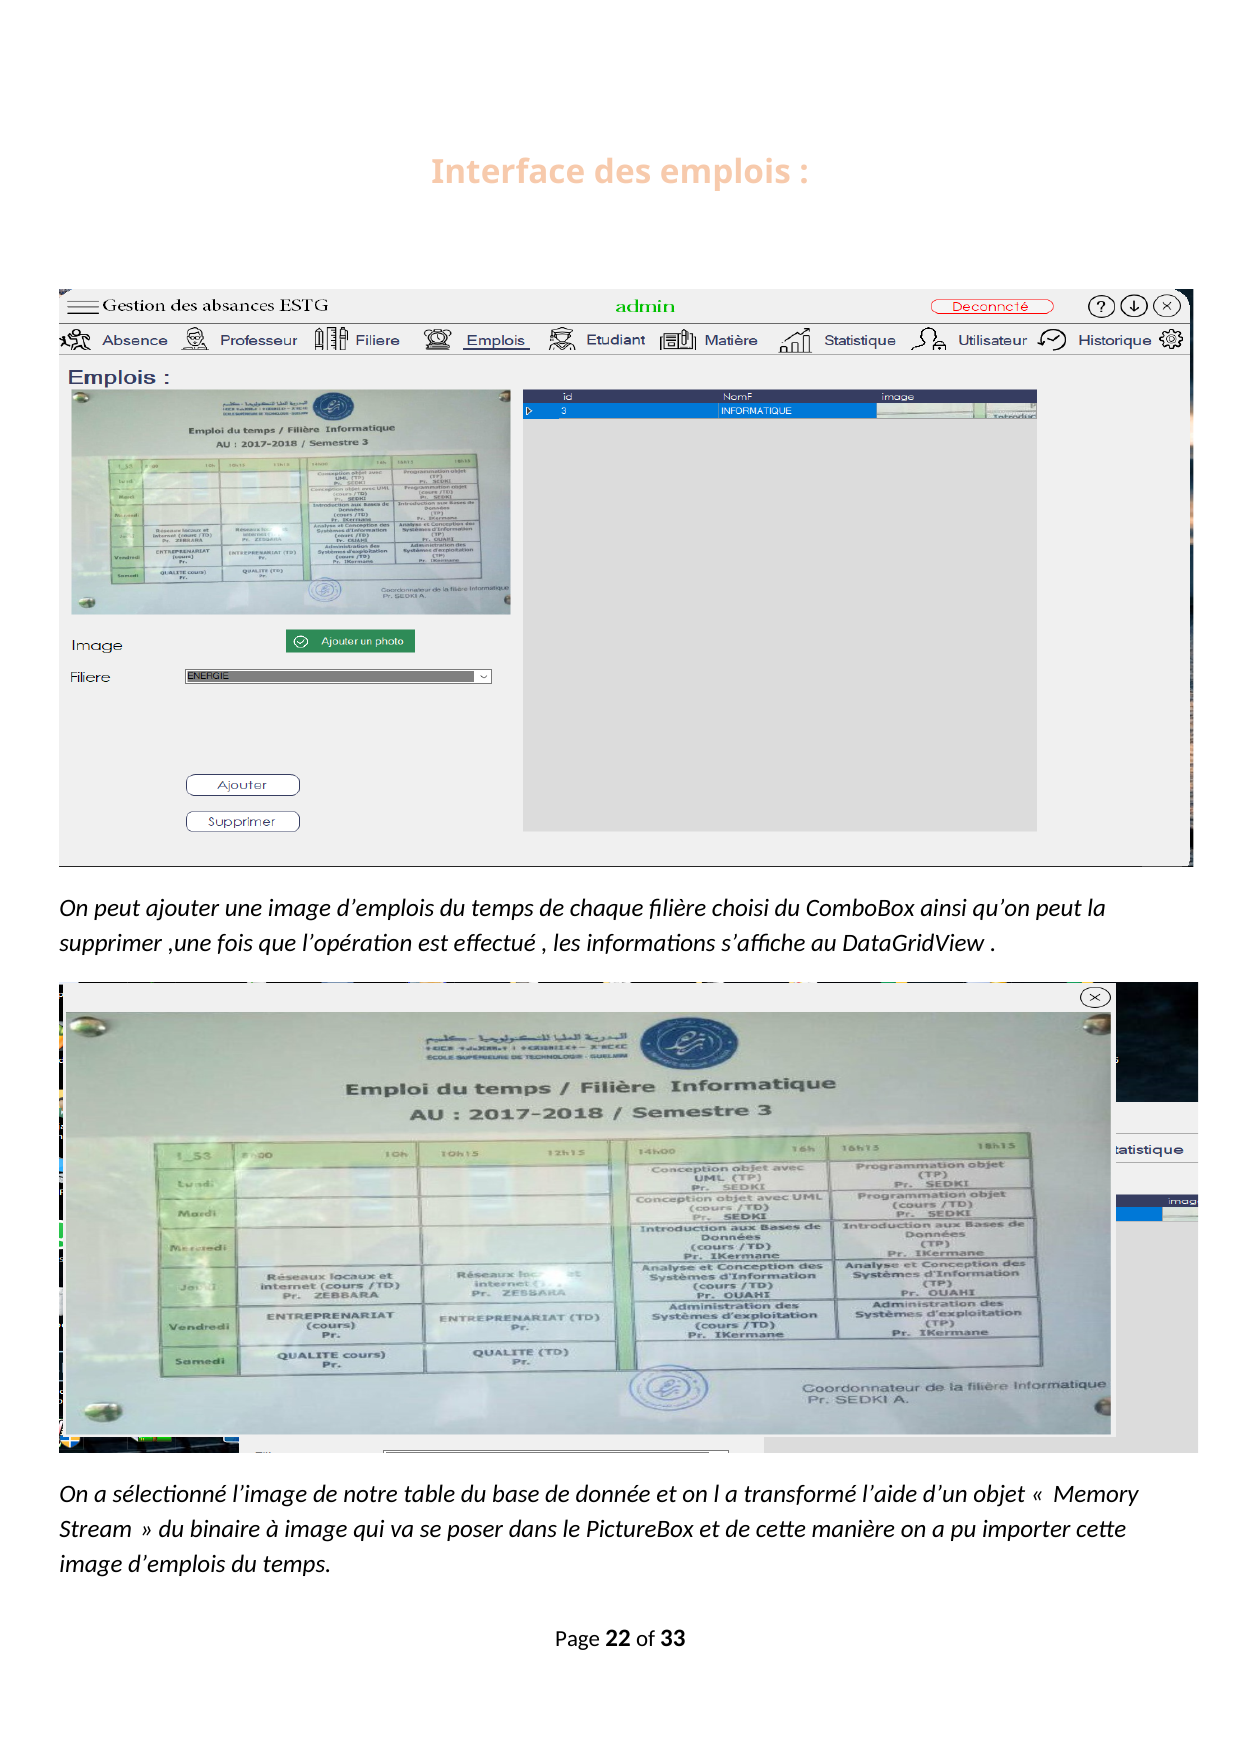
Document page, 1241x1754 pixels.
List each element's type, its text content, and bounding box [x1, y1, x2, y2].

picture [59, 982, 1199, 1453]
picture [59, 289, 1194, 867]
subtitle Interface des emplois : [148, 148, 1093, 193]
text On peut ajouter une image d’emplois du temps de chaque filière choisi du ComboBox ainsi qu’on peut la supprimer ,une fois que l’opération est effectué , les informations s’affiche au DataGridView . [59, 892, 1181, 957]
text On a sélectionné l’image de notre table du base de donnée et on l a transformé l’aide d’un objet « Memory Stream » du binaire à image qui va se poser dans le PictureBox et de cette manière on a pu importer cette image d’emplois du temps. [59, 1478, 1181, 1578]
